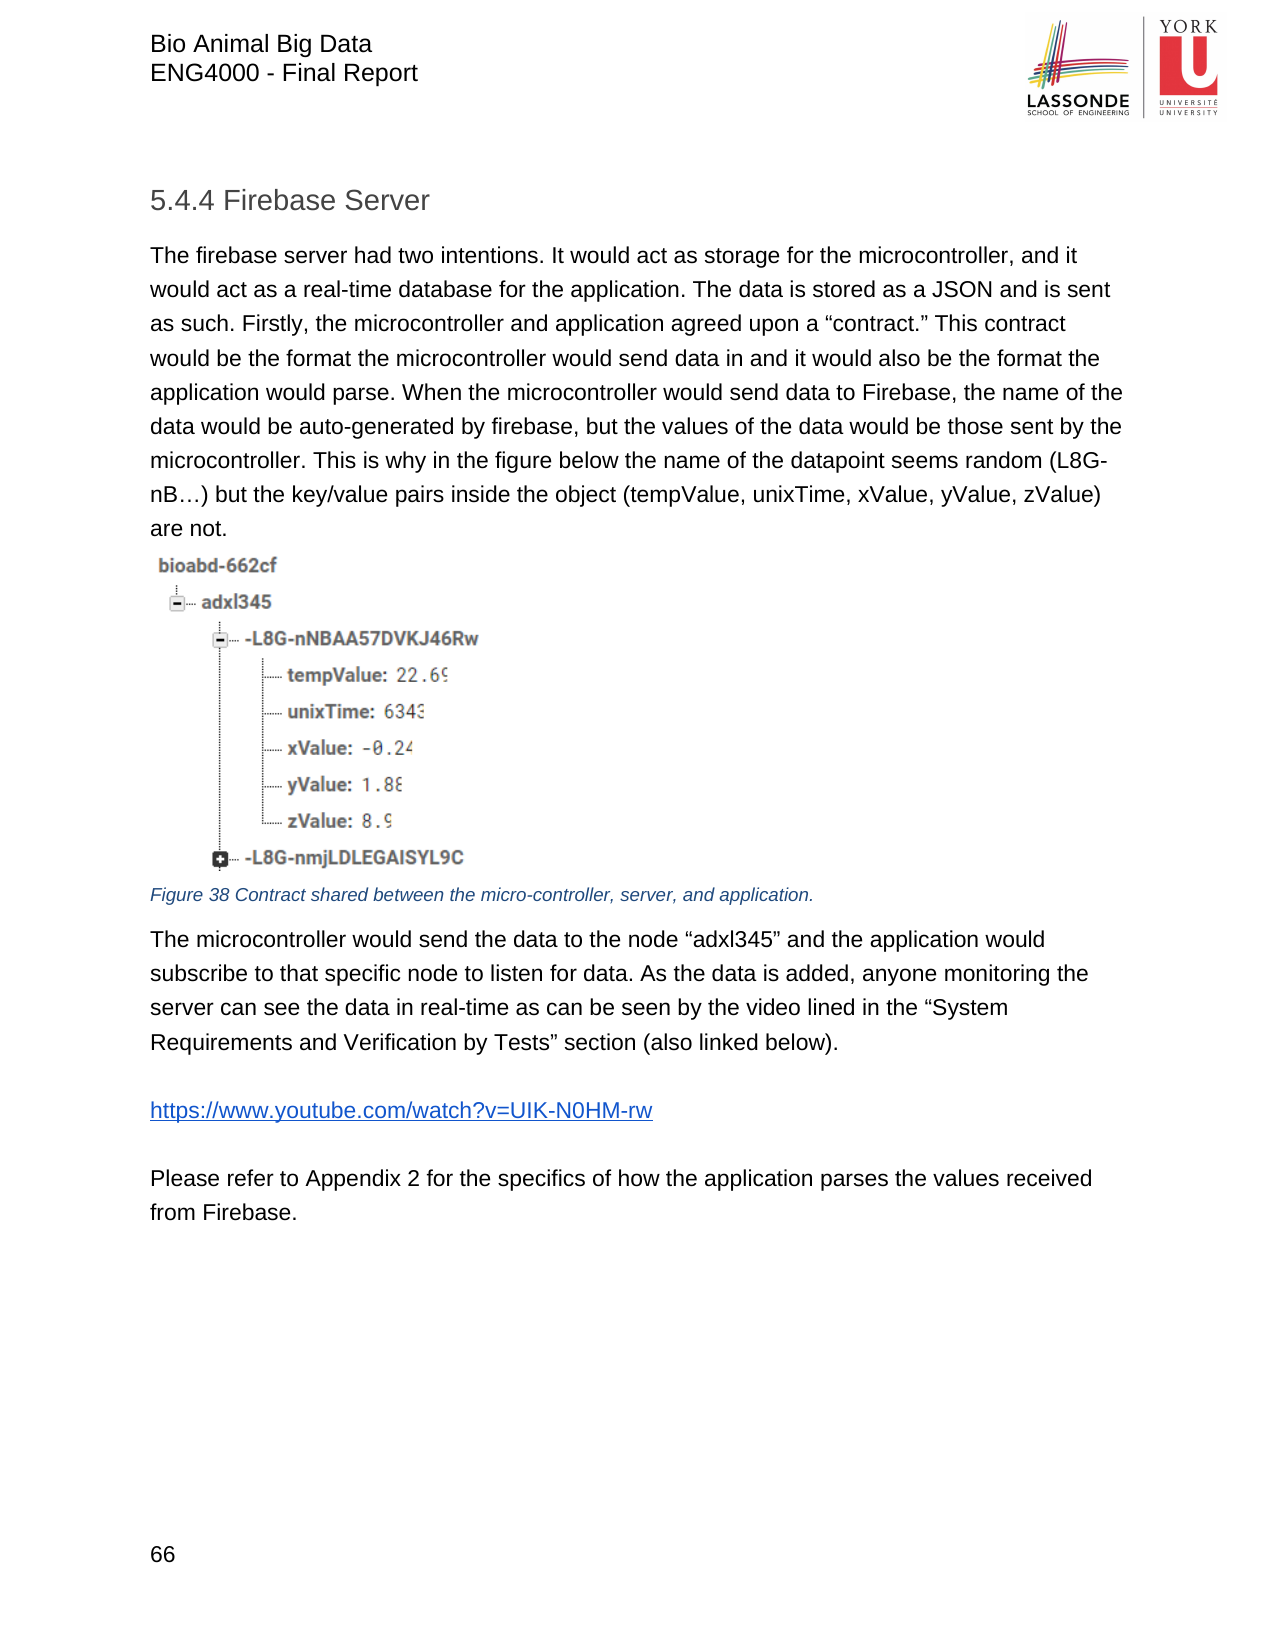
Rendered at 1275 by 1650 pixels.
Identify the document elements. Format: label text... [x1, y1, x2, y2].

picture [150, 549, 497, 871]
text The firebase server had two intentions. It would act as storage for the microcontroller, and it would act as a real-time database for the application. The data is stored as a JSON and is sent as such. Firstly, the microcontroller and application agreed upon a “contract.” This contract would be the format the microcontroller would send data in and it would also be the format the application would parse. When the microcontroller would send data to Firebase, the name of the data would be auto-generated by firebase, but the values of the data would be those sent by the microcontroller. This is why in the figure below the name of the datapoint seems random (L8G-nB…) but the key/value pairs inside the object (tempValue, unixTime, xValue, yValue, zValue) are not. [150, 242, 1125, 542]
text The microcontroller would send the data to the node “adxl345” and the application would subscribe to that specific node to listen for data. As the data is added, anyone monitoring the server can see the data in real-time as can be seen by the video lined in the “System Requirements and Verification by Tests” section (also linked below). [150, 926, 1125, 1055]
text Please refer to Appendix 2 for the specifics of how the application parses the values received from Firebase. [150, 1165, 1125, 1226]
subtitle 5.4.4 Firebase Server [150, 183, 1125, 217]
text https://www.youtube.com/watch?v=UIK-N0HM-rw [150, 1097, 1125, 1123]
picture [1025, 12, 1228, 122]
